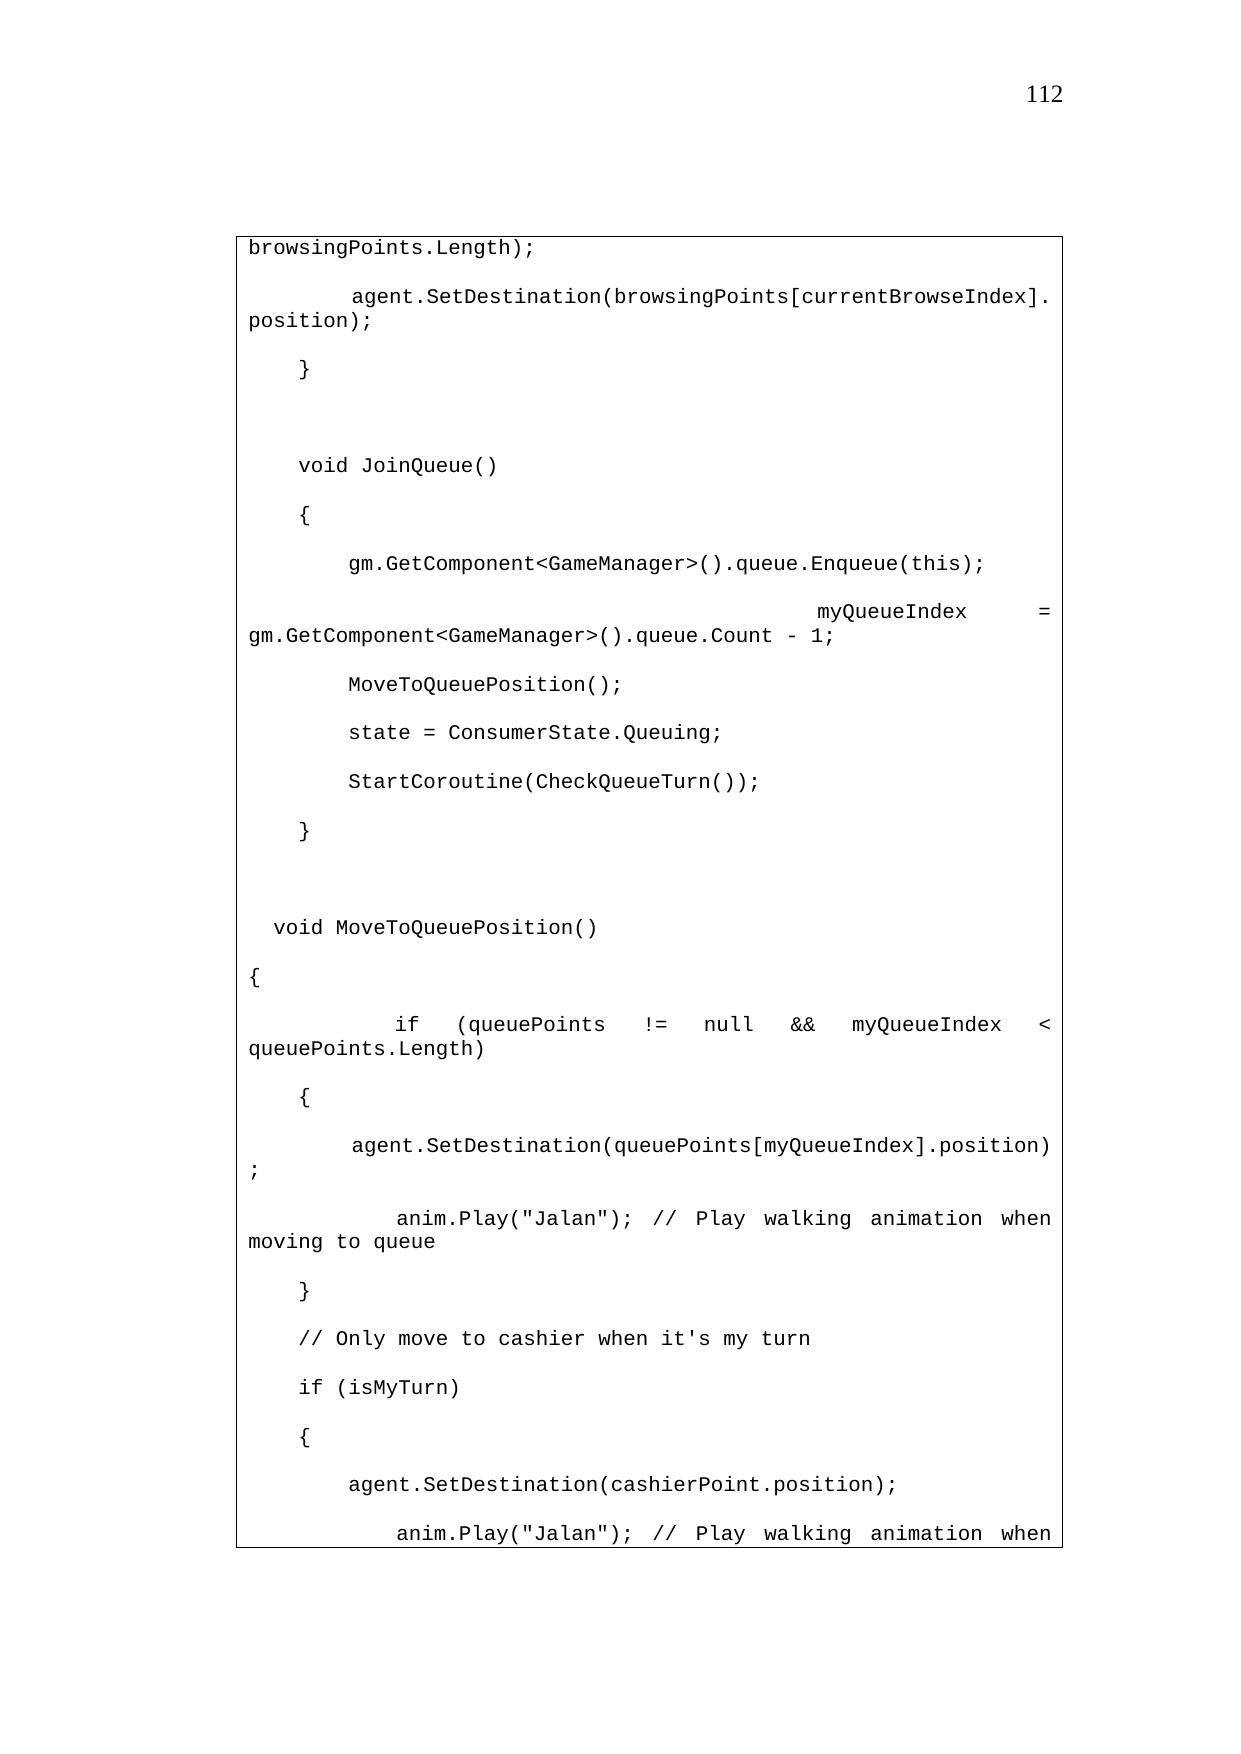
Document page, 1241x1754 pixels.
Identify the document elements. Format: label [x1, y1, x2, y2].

table_header [237, 237, 1062, 1547]
